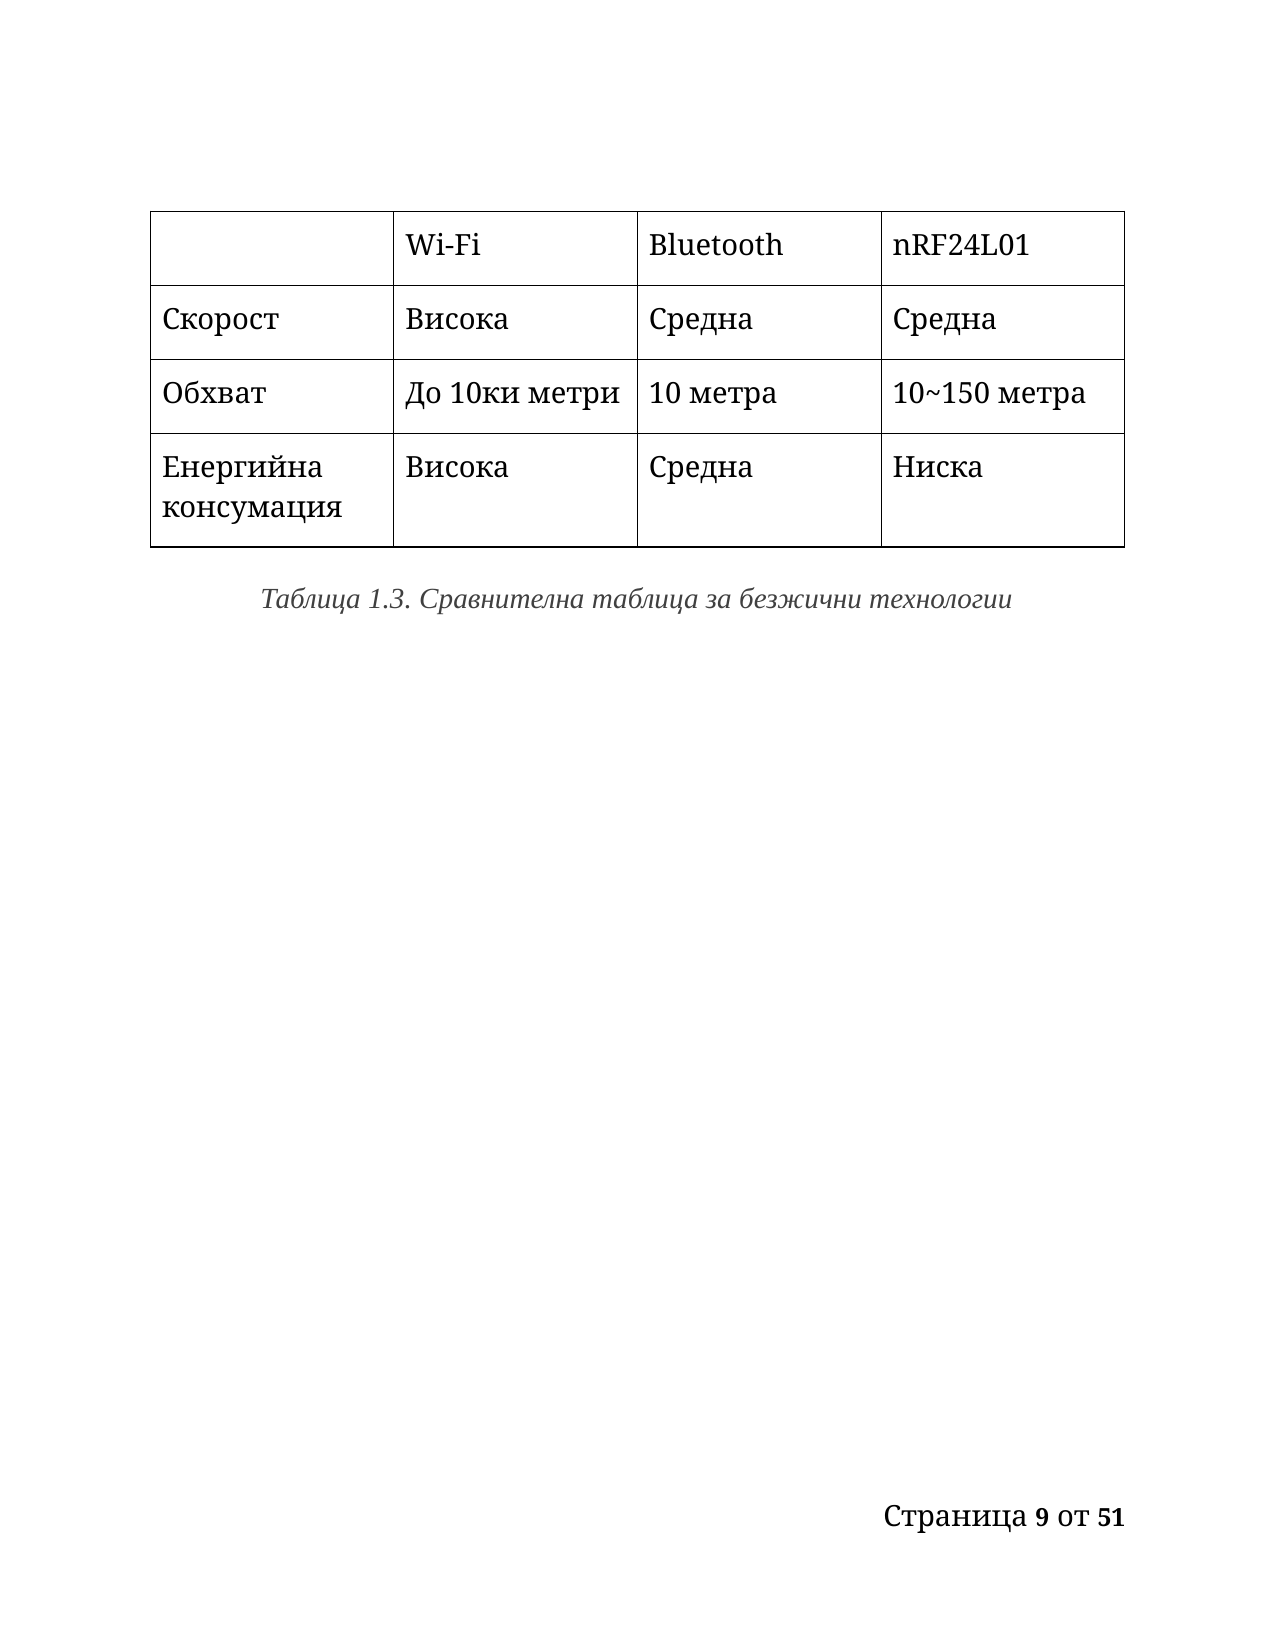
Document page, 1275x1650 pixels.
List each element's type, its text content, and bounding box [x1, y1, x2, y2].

table_cell Висока [394, 286, 637, 359]
table_header Wi-Fi [394, 212, 637, 284]
table_cell Ниска [882, 434, 1124, 546]
table_cell 10 метра [638, 360, 881, 433]
table_cell Средна [882, 286, 1124, 359]
table_cell 10~150 метра [882, 360, 1124, 433]
table_cell Висока [394, 434, 637, 546]
text Таблица 1.3. Сравнителна таблица за безжични технологии [240, 581, 1035, 614]
table_cell До 10ки метри [394, 360, 637, 433]
table_cell Скорост [151, 286, 393, 359]
table_cell Средна [638, 286, 881, 359]
table_cell Енергийна консумация [151, 434, 393, 546]
table_header nRF24L01 [882, 212, 1124, 284]
table_cell Обхват [151, 360, 393, 433]
table_header Bluetooth [638, 212, 881, 284]
table_header [151, 212, 393, 284]
table_cell Средна [638, 434, 881, 546]
